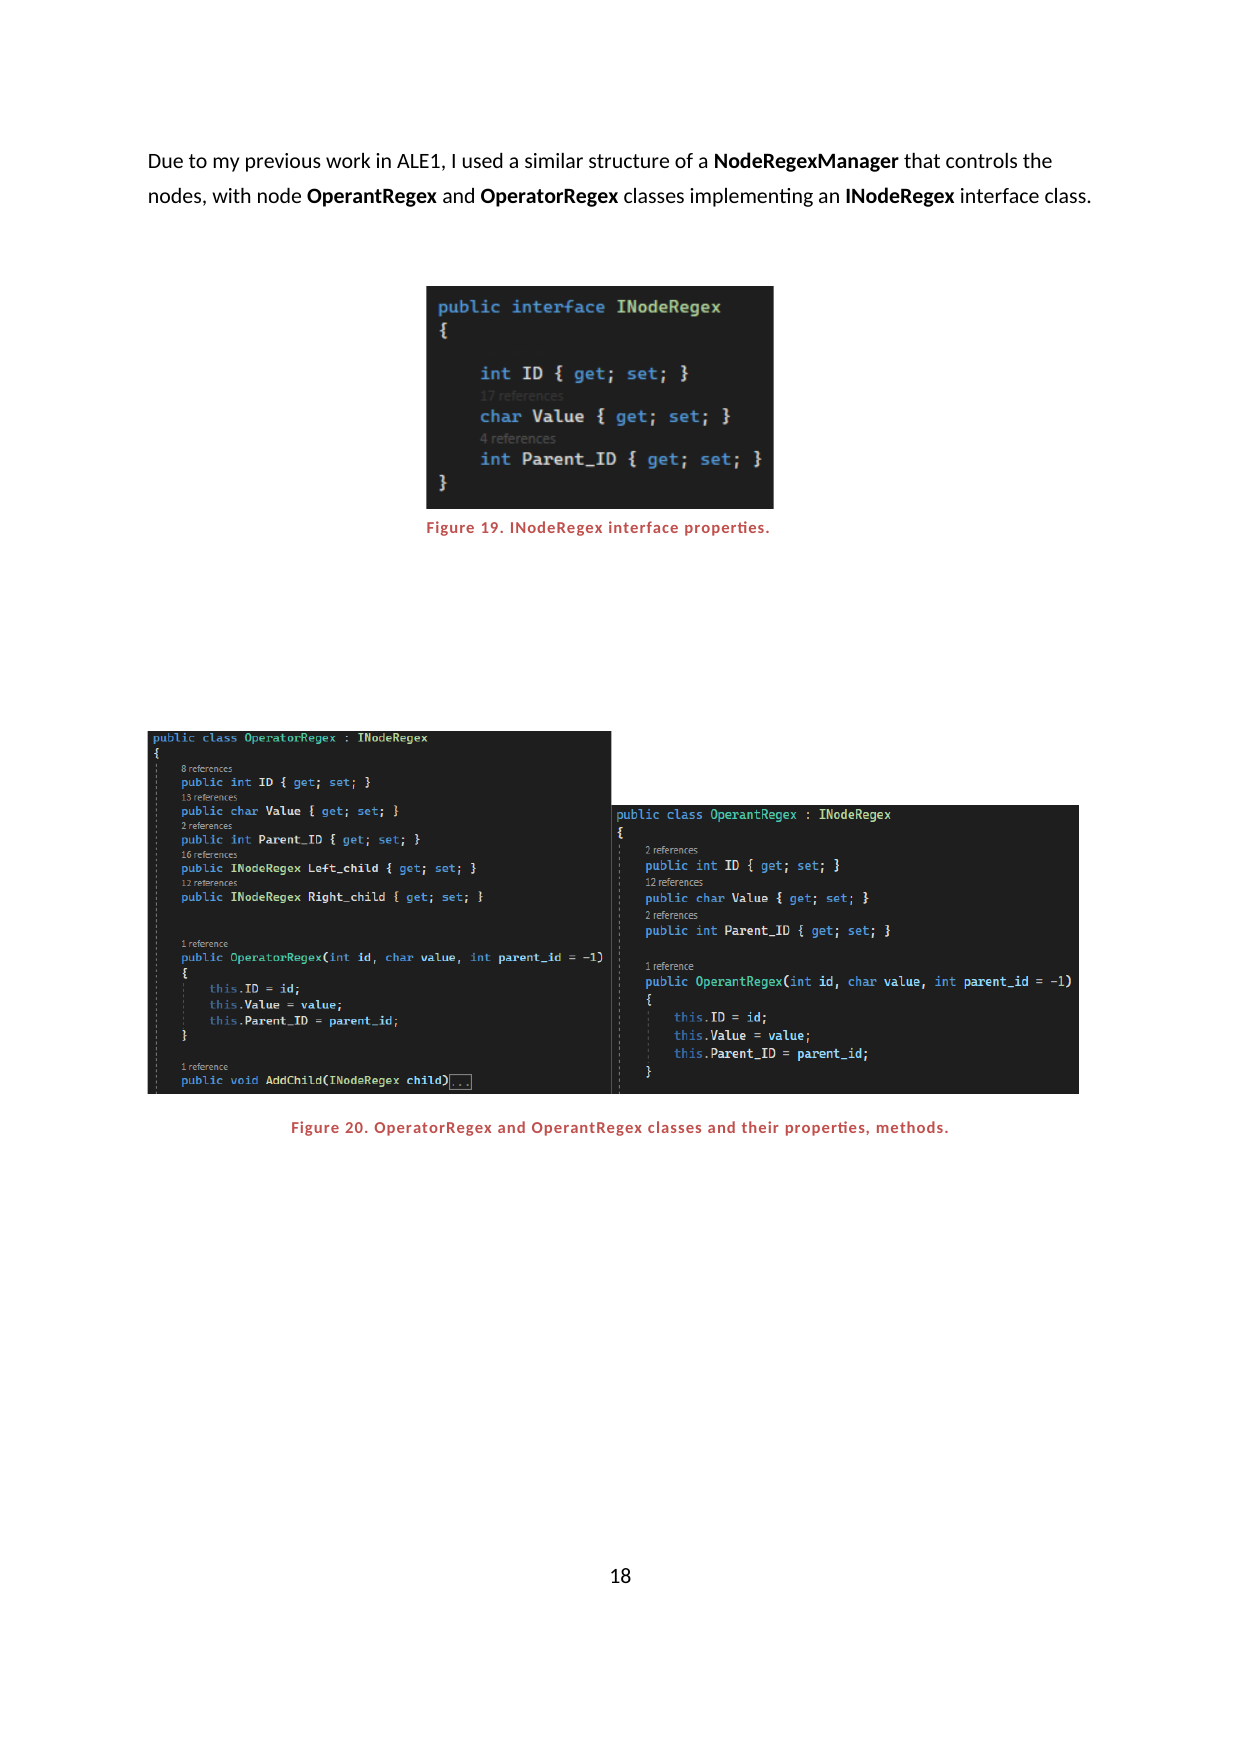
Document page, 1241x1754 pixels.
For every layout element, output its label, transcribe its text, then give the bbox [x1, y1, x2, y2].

picture [426, 286, 774, 509]
text Figure 20. OperatorRegex and OperantRegex classes and their properties, methods. [148, 1118, 1093, 1138]
text Due to my previous work in ALE1, I used a similar structure of a NodeRegexManager that controls the nodes, with node OperantRegex and OperatorRegex classes implementing an INodeRegex interface class. [148, 148, 1093, 209]
picture [147, 731, 1079, 1094]
